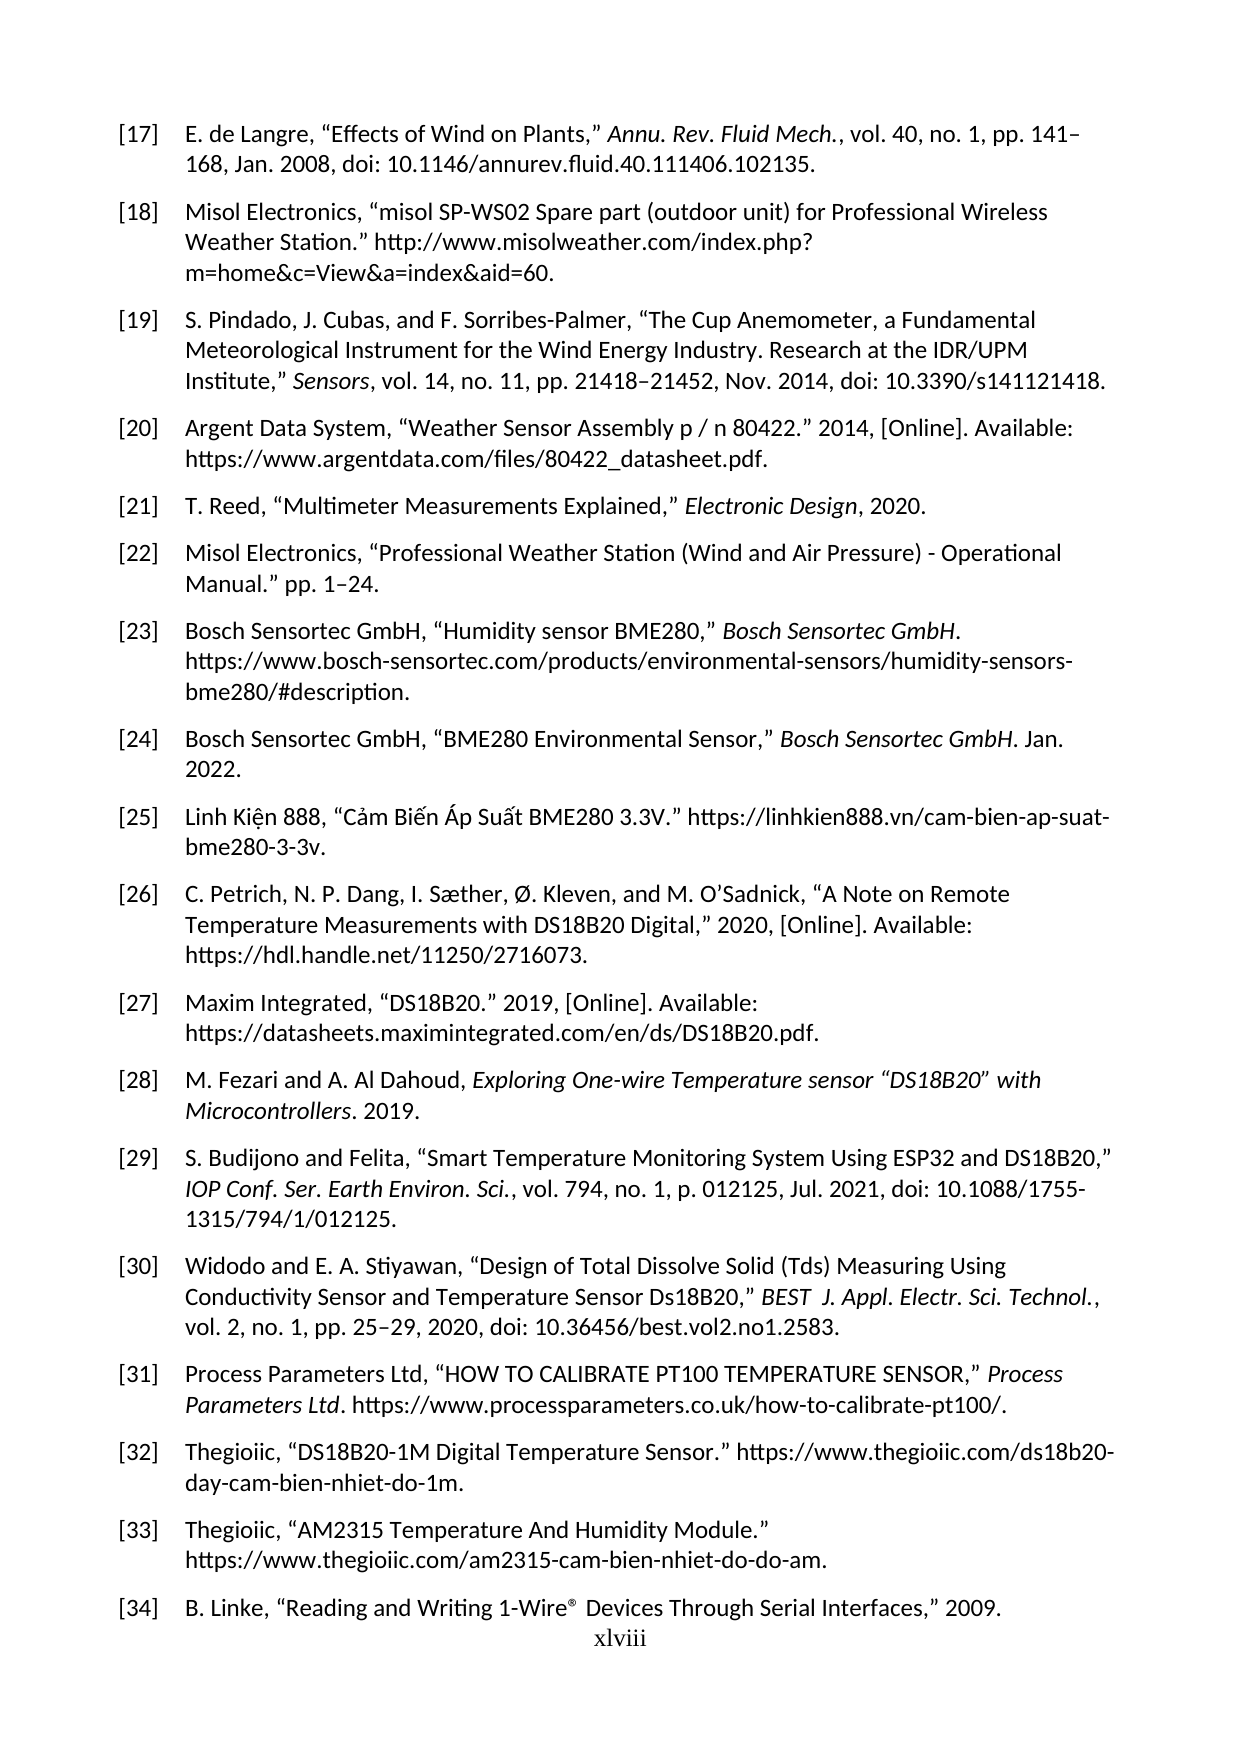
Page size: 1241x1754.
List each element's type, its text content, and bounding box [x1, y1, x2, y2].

text [17] E. de Langre, “Effects of Wind on Plants,” Annu. Rev. Fluid Mech., vol. 40, no. 1, pp. 141–168, Jan. 2008, doi: 10.1146/annurev.fluid.40.111406.102135. [118, 118, 1122, 179]
text [25] Linh Kiện 888, “Cảm Biến Áp Suất BME280 3.3V.” https://linhkien888.vn/cam-bien-ap-suat-bme280-3-3v. [118, 801, 1122, 862]
text [27] Maxim Integrated, “DS18B20.” 2019, [Online]. Available: https://datasheets.maximintegrated.com/en/ds/DS18B20.pdf. [118, 987, 1122, 1048]
text [21] T. Reed, “Multimeter Measurements Explained,” Electronic Design, 2020. [118, 490, 1122, 521]
text [34] B. Linke, “Reading and Writing 1-Wire® Devices Through Serial Interfaces,” 2009. [118, 1592, 1122, 1622]
text [23] Bosch Sensortec GmbH, “Humidity sensor BME280,” Bosch Sensortec GmbH. https://www.bosch-sensortec.com/products/environmental-sensors/humidity-sensors-bme280/#description. [118, 615, 1122, 706]
text [31] Process Parameters Ltd, “HOW TO CALIBRATE PT100 TEMPERATURE SENSOR,” Process Parameters Ltd. https://www.processparameters.co.uk/how-to-calibrate-pt100/. [118, 1359, 1122, 1420]
text [20] Argent Data System, “Weather Sensor Assembly p / n 80422.” 2014, [Online]. Available: https://www.argentdata.com/files/80422_datasheet.pdf. [118, 412, 1122, 473]
text [19] S. Pindado, J. Cubas, and F. Sorribes-Palmer, “The Cup Anemometer, a Fundamental Meteorological Instrument for the Wind Energy Industry. Research at the IDR/UPM Institute,” Sensors, vol. 14, no. 11, pp. 21418–21452, Nov. 2014, doi: 10.3390/s141121418. [118, 304, 1122, 396]
text [33] Thegioiic, “AM2315 Temperature And Humidity Module.” https://www.thegioiic.com/am2315-cam-bien-nhiet-do-do-am. [118, 1514, 1122, 1575]
text [30] Widodo and E. A. Stiyawan, “Design of Total Dissolve Solid (Tds) Measuring Using Conductivity Sensor and Temperature Sensor Ds18B20,” BEST J. Appl. Electr. Sci. Technol., vol. 2, no. 1, pp. 25–29, 2020, doi: 10.36456/best.vol2.no1.2583. [118, 1250, 1122, 1342]
text [24] Bosch Sensortec GmbH, “BME280 Environmental Sensor,” Bosch Sensortec GmbH. Jan. 2022. [118, 723, 1122, 784]
text [18] Misol Electronics, “misol SP-WS02 Spare part (outdoor unit) for Professional Wireless Weather Station.” http://www.misolweather.com/index.php?m=home&c=View&a=index&aid=60. [118, 196, 1122, 287]
text [29] S. Budijono and Felita, “Smart Temperature Monitoring System Using ESP32 and DS18B20,” IOP Conf. Ser. Earth Environ. Sci., vol. 794, no. 1, p. 012125, Jul. 2021, doi: 10.1088/1755-1315/794/1/012125. [118, 1142, 1122, 1234]
text [22] Misol Electronics, “Professional Weather Station (Wind and Air Pressure) - Operational Manual.” pp. 1–24. [118, 537, 1122, 598]
text [26] C. Petrich, N. P. Dang, I. Sæther, Ø. Kleven, and M. O’Sadnick, “A Note on Remote Temperature Measurements with DS18B20 Digital,” 2020, [Online]. Available: https://hdl.handle.net/11250/2716073. [118, 878, 1122, 970]
text [32] Thegioiic, “DS18B20-1M Digital Temperature Sensor.” https://www.thegioiic.com/ds18b20-day-cam-bien-nhiet-do-1m. [118, 1436, 1122, 1497]
text [28] M. Fezari and A. Al Dahoud, Exploring One-wire Temperature sensor “DS18B20” with Microcontrollers. 2019. [118, 1064, 1122, 1126]
